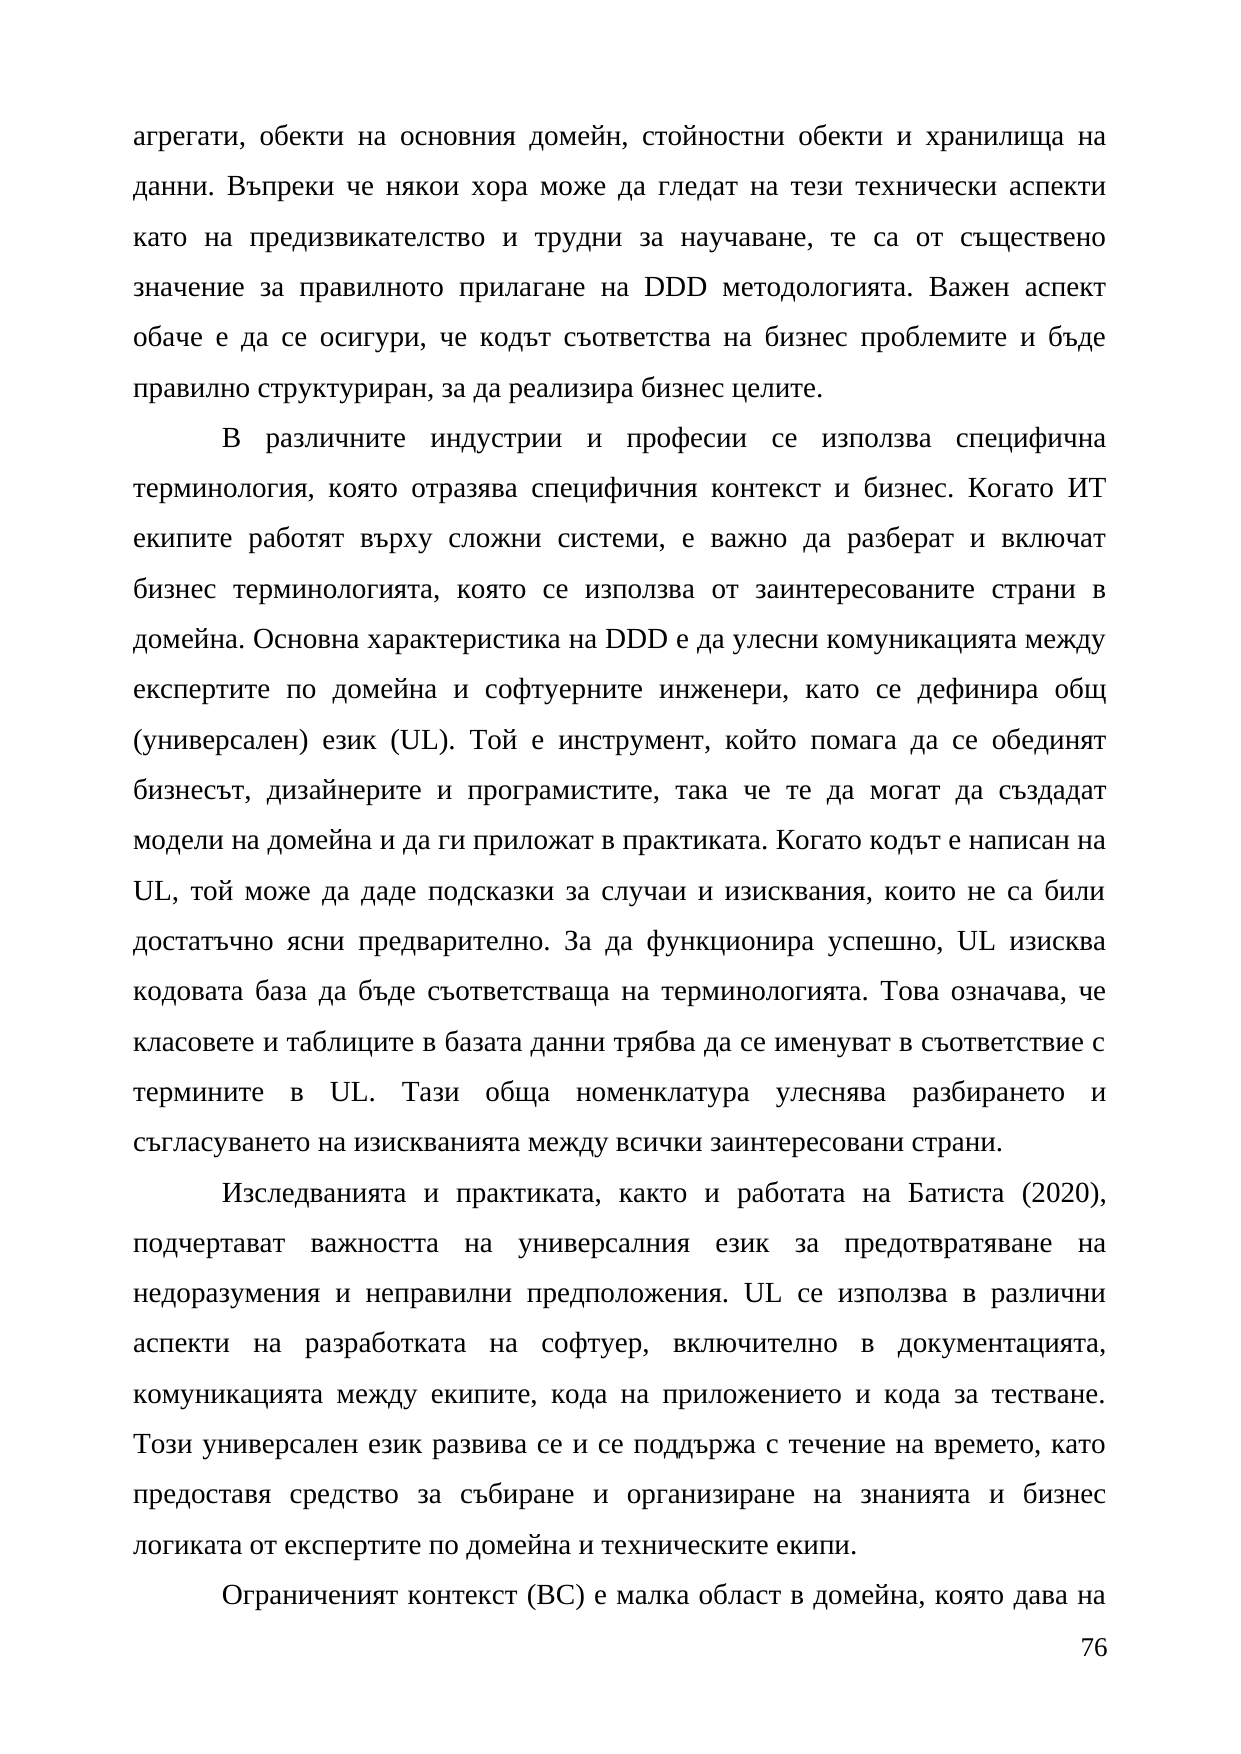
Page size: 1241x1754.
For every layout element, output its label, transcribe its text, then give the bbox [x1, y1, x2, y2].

text Изследванията и практиката, както и работата на Батиста (2020), подчертават важността на универсалния език за предотвратяване на недоразумения и неправилни предположения. UL се използва в различни аспекти на разработката на софтуер, включително в документацията, комуникацията между екипите, кода на приложението и кода за тестване. Този универсален език развива се и се поддържа с течение на времето, като предоставя средство за събиране и организиране на знанията и бизнес логиката от експертите по домейна и техническите екипи. [133, 1175, 1107, 1560]
text В различните индустрии и професии се използва специфична терминология, която отразява специфичния контекст и бизнес. Когато ИТ екипите работят върху сложни системи, е важно да разберат и включат бизнес терминологията, която се използва от заинтересованите страни в домейна. Основна характеристика на DDD е да улесни комуникацията между експертите по домейна и софтуерните инженери, като се дефинира общ (универсален) език (UL). Той е инструмент, който помага да се обединят бизнесът, дизайнерите и програмистите, така че те да могат да създадат модели на домейна и да ги приложат в практиката. Когато кодът е написан на UL, той може да даде подсказки за случаи и изисквания, които не са били достатъчно ясни предварително. За да функционира успешно, UL изисква кодовата база да бъде съответстваща на терминологията. Това означава, че класовете и таблиците в базата данни трябва да се именуват в съответствие с термините в UL. Тази обща номенклатура улеснява разбирането и съгласуването на изискванията между всички заинтересовани страни. [133, 420, 1107, 1158]
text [133, 118, 1107, 403]
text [133, 1577, 1107, 1611]
